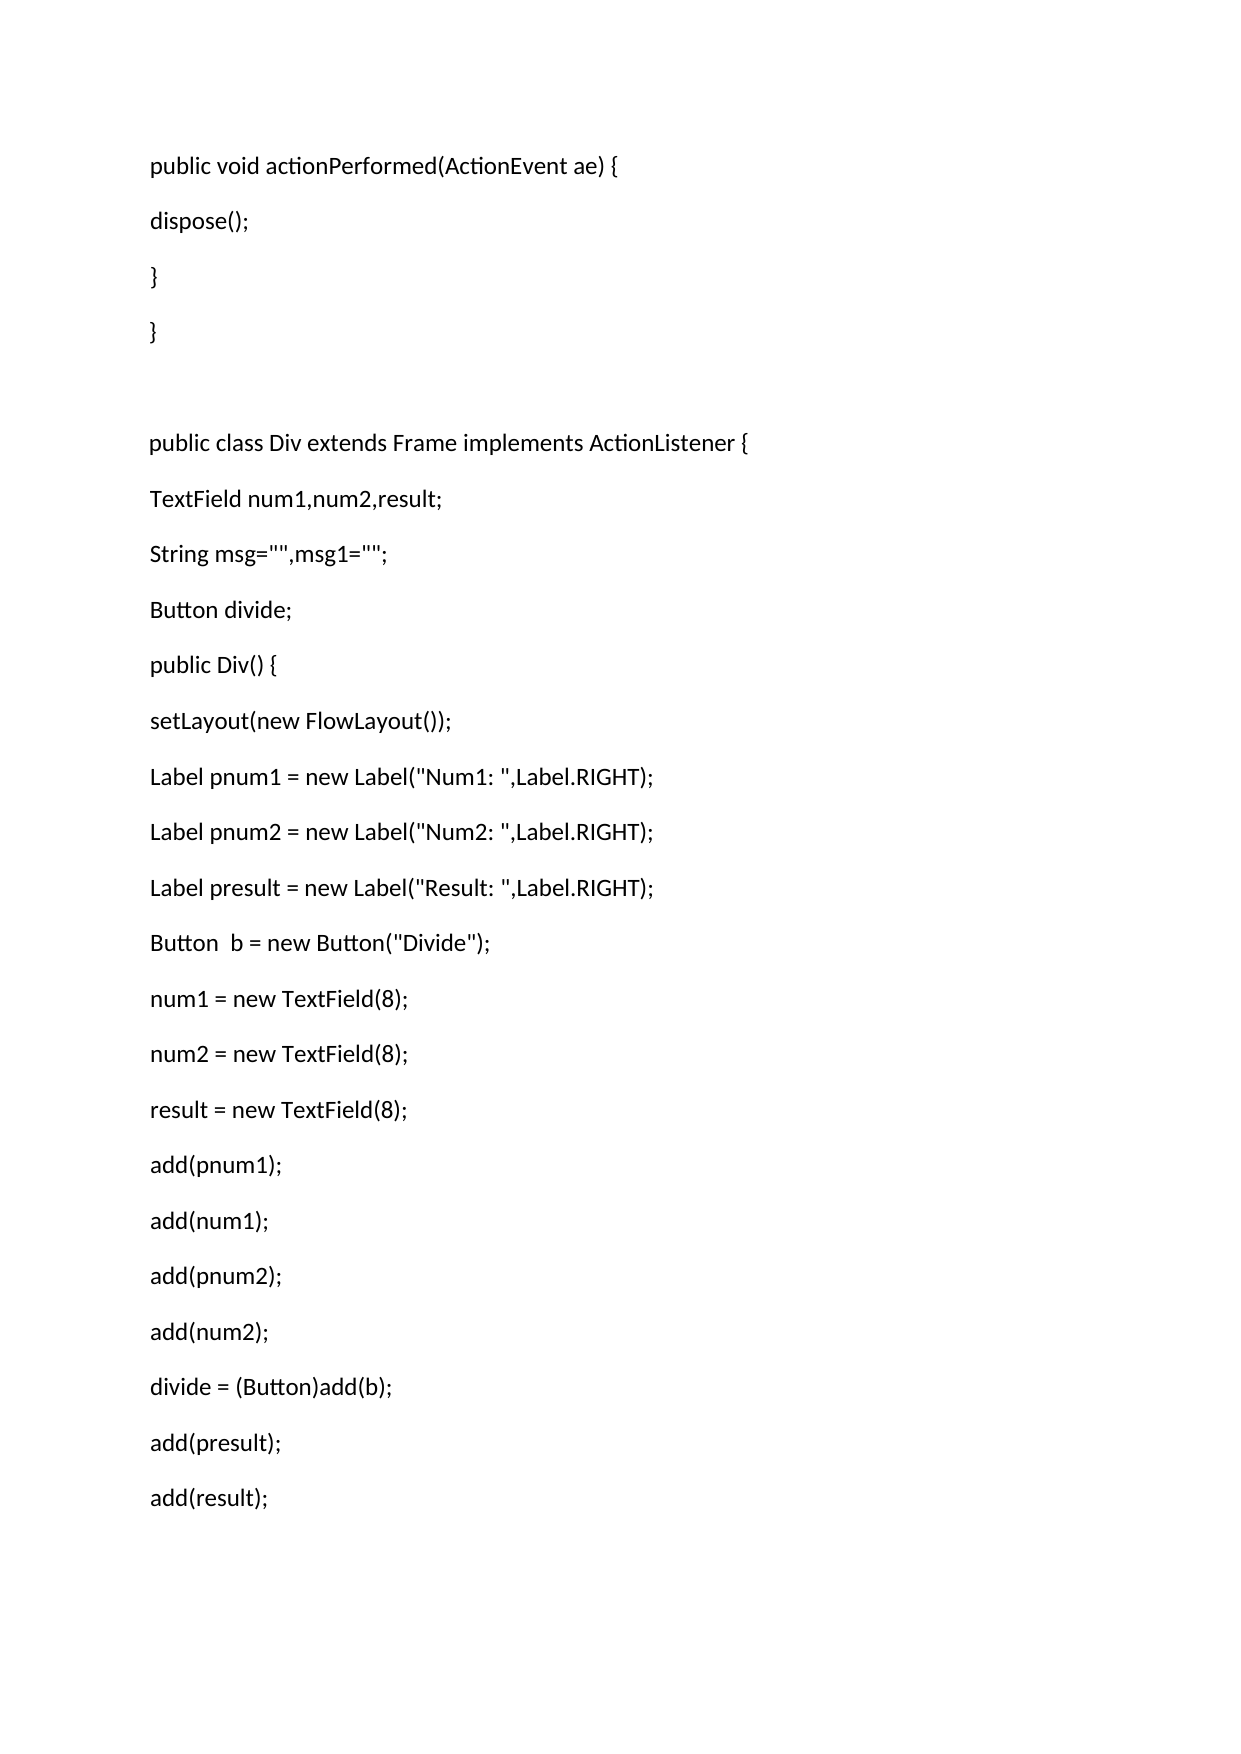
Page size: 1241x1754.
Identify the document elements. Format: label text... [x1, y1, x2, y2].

text } [148, 261, 1090, 292]
text num1 = new TextField(8); [148, 983, 1090, 1013]
text divide = (Button)add(b); [148, 1371, 1090, 1402]
text dispose(); [148, 206, 1090, 236]
text add(num2); [148, 1316, 1090, 1346]
text Button b = new Button("Divide"); [148, 927, 1090, 958]
text num2 = new TextField(8); [148, 1038, 1090, 1069]
text TextField num1,num2,result; [148, 483, 1090, 514]
text Label presult = new Label("Result: ",Label.RIGHT); [148, 872, 1090, 902]
text setLayout(new FlowLayout()); [148, 705, 1090, 736]
text add(num1); [148, 1205, 1090, 1235]
text add(presult); [148, 1427, 1090, 1457]
text add(result); [148, 1482, 1090, 1513]
text Label pnum1 = new Label("Num1: ",Label.RIGHT); [148, 761, 1090, 791]
text add(pnum2); [148, 1260, 1090, 1291]
text String msg="",msg1=""; [148, 539, 1090, 569]
text public class Div extends Frame implements ActionListener { [148, 428, 1090, 458]
text add(pnum1); [148, 1149, 1090, 1180]
text public Div() { [148, 650, 1090, 680]
text Label pnum2 = new Label("Num2: ",Label.RIGHT); [148, 816, 1090, 847]
text } [148, 317, 1090, 347]
text Button divide; [148, 594, 1090, 625]
text public void actionPerformed(ActionEvent ae) { [148, 150, 1090, 181]
text result = new TextField(8); [148, 1094, 1090, 1124]
